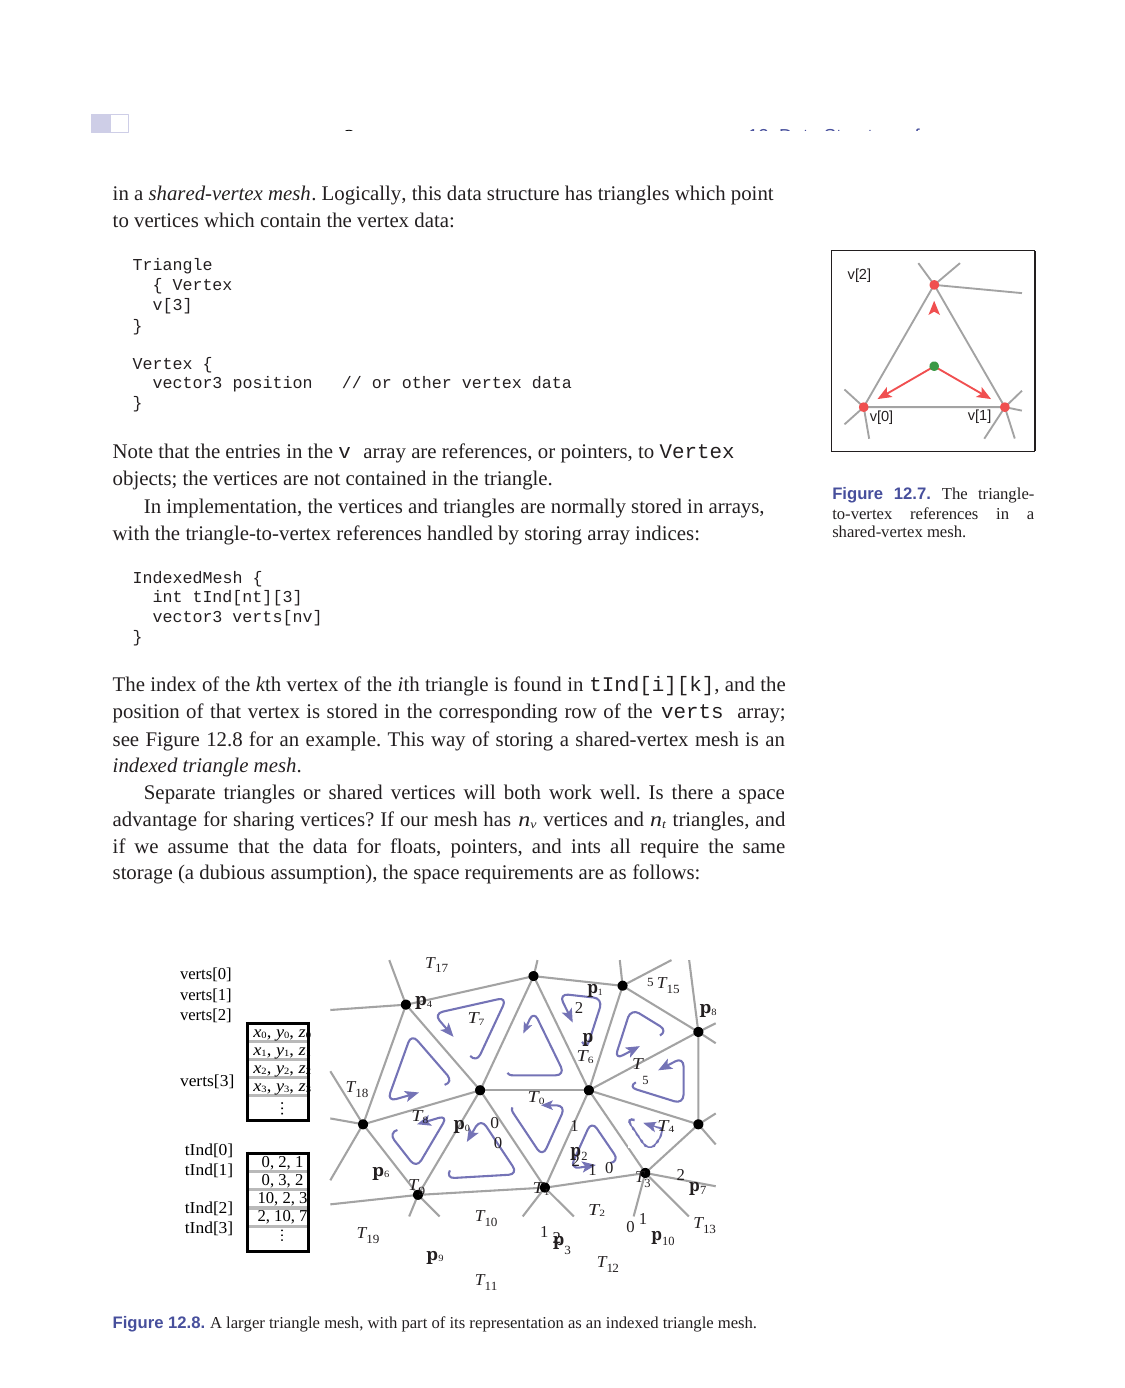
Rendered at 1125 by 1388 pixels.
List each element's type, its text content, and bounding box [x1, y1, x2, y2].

text Triangle { Vertex v[3] [132, 257, 264, 315]
text T6 [574, 1048, 596, 1065]
text } [132, 628, 1052, 646]
text T2 [502, 1200, 605, 1219]
text 1 2 [540, 1221, 620, 1241]
text p0 0 [432, 1113, 499, 1134]
text p9 [424, 1243, 445, 1265]
text 1 p2 [570, 1114, 613, 1158]
text T1 [532, 1180, 613, 1197]
text tInd[0] tInd[1] [184, 1140, 235, 1179]
text T17 [425, 952, 484, 976]
text 2 1 0 [571, 1158, 613, 1180]
text 0 [432, 1134, 502, 1152]
text p8 [699, 998, 1052, 1018]
text vector3 position // or other vertex data [152, 375, 1052, 394]
text In implementation, the vertices and triangles are normally stored in arrays, with the triangle-to-vertex references handled by storing array indices: [112, 493, 789, 545]
text T18 [345, 1077, 428, 1101]
text 0 1 p10 [626, 1209, 676, 1251]
text in a shared-vertex mesh. Logically, this data structure has triangles which point to vertices which contain the vertex data: [112, 181, 788, 232]
text T3 2 p7 [618, 1167, 723, 1184]
text p6 T9 [310, 1161, 425, 1180]
text IndexedMesh { [132, 569, 789, 588]
text T0 [527, 1087, 613, 1106]
text } [132, 316, 1052, 335]
text T8 [411, 1106, 428, 1125]
text Separate triangles or shared vertices will both work well. Is there a space advantage for sharing vertices? If our mesh has nv vertices and nt triangles, and if we assume that the data for floats, pointers, and ints all require the same storage (a dubious assumption), the space requirements are as follows: [112, 780, 786, 884]
text T11 [474, 1270, 498, 1294]
text Figure 12.7. The triangle- to-vertex references in a shared-vertex mesh. [832, 485, 1034, 541]
text p3 T12 [553, 1241, 620, 1280]
text Note that the entries in the v array are references, or pointers, to Vertex objects; the vertices are not contained in the triangle. [112, 439, 789, 490]
text The index of the kth vertex of the ith triangle is found in tInd[i][k], and the position of that vertex is stored in the corresponding row of the verts array; see Figure 12.8 for an example. This way of storing a shared-vertex mesh is an indexed triangle mesh. [112, 672, 786, 777]
text } [132, 395, 1052, 414]
text Vertex { [132, 355, 1052, 374]
text T13 [693, 1213, 1052, 1237]
text Figure 12.8. A larger triangle mesh, with part of its representation as an indexed triangle mesh. [112, 1312, 1052, 1332]
text T4 [618, 1116, 713, 1135]
text p4 [415, 988, 484, 1011]
text 5 T15 [649, 978, 1052, 998]
text verts[0] verts[1] verts[2] [180, 964, 234, 1023]
text verts[3] [180, 1071, 238, 1090]
text tInd[2] tInd[3] [184, 1197, 235, 1237]
text int tInd[nt][3] vector3 verts[nv] [152, 589, 324, 628]
picture [628, 1135, 663, 1148]
text 2 p1 p [530, 963, 647, 1048]
text T19 [310, 1223, 379, 1247]
text 5 [642, 1072, 1052, 1087]
text T19 [250, 1228, 307, 1247]
text T10 [474, 1206, 498, 1230]
